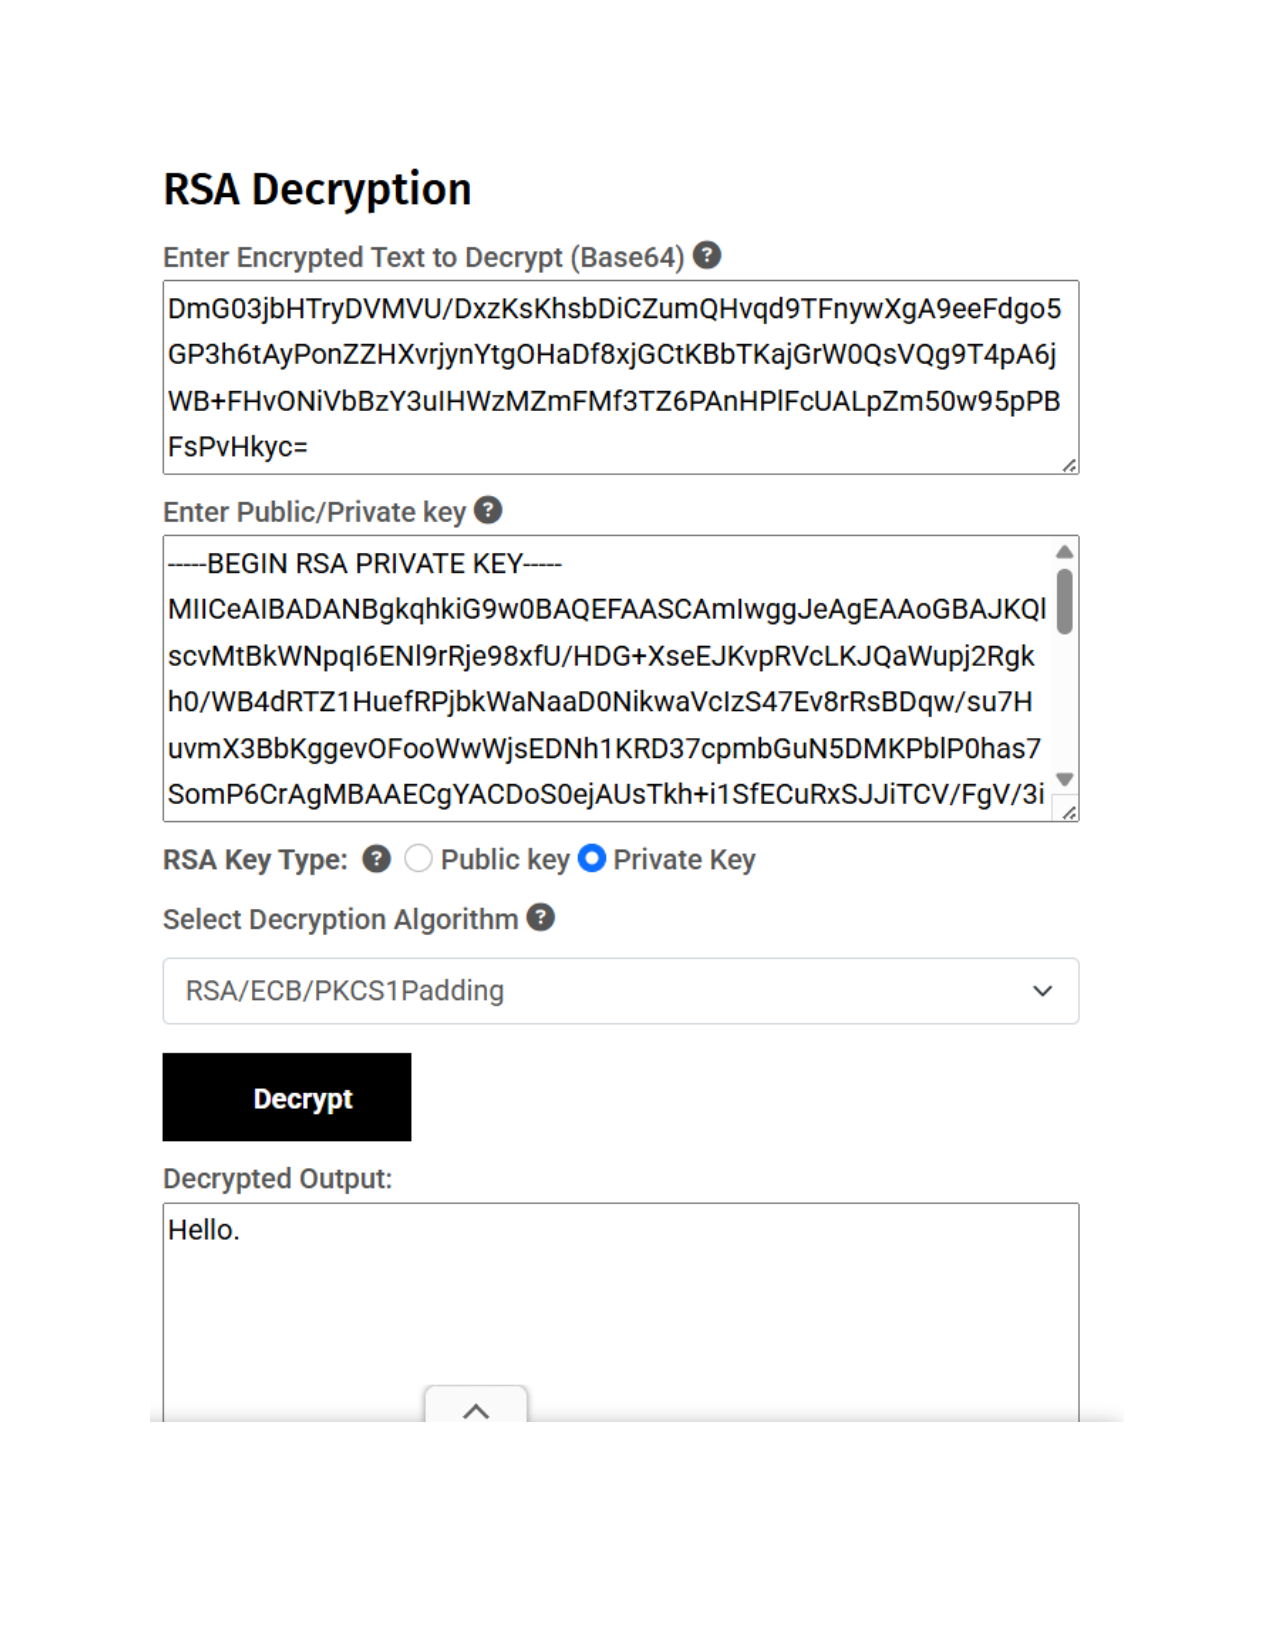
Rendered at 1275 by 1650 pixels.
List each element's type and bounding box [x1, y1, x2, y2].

picture [150, 150, 1124, 1422]
